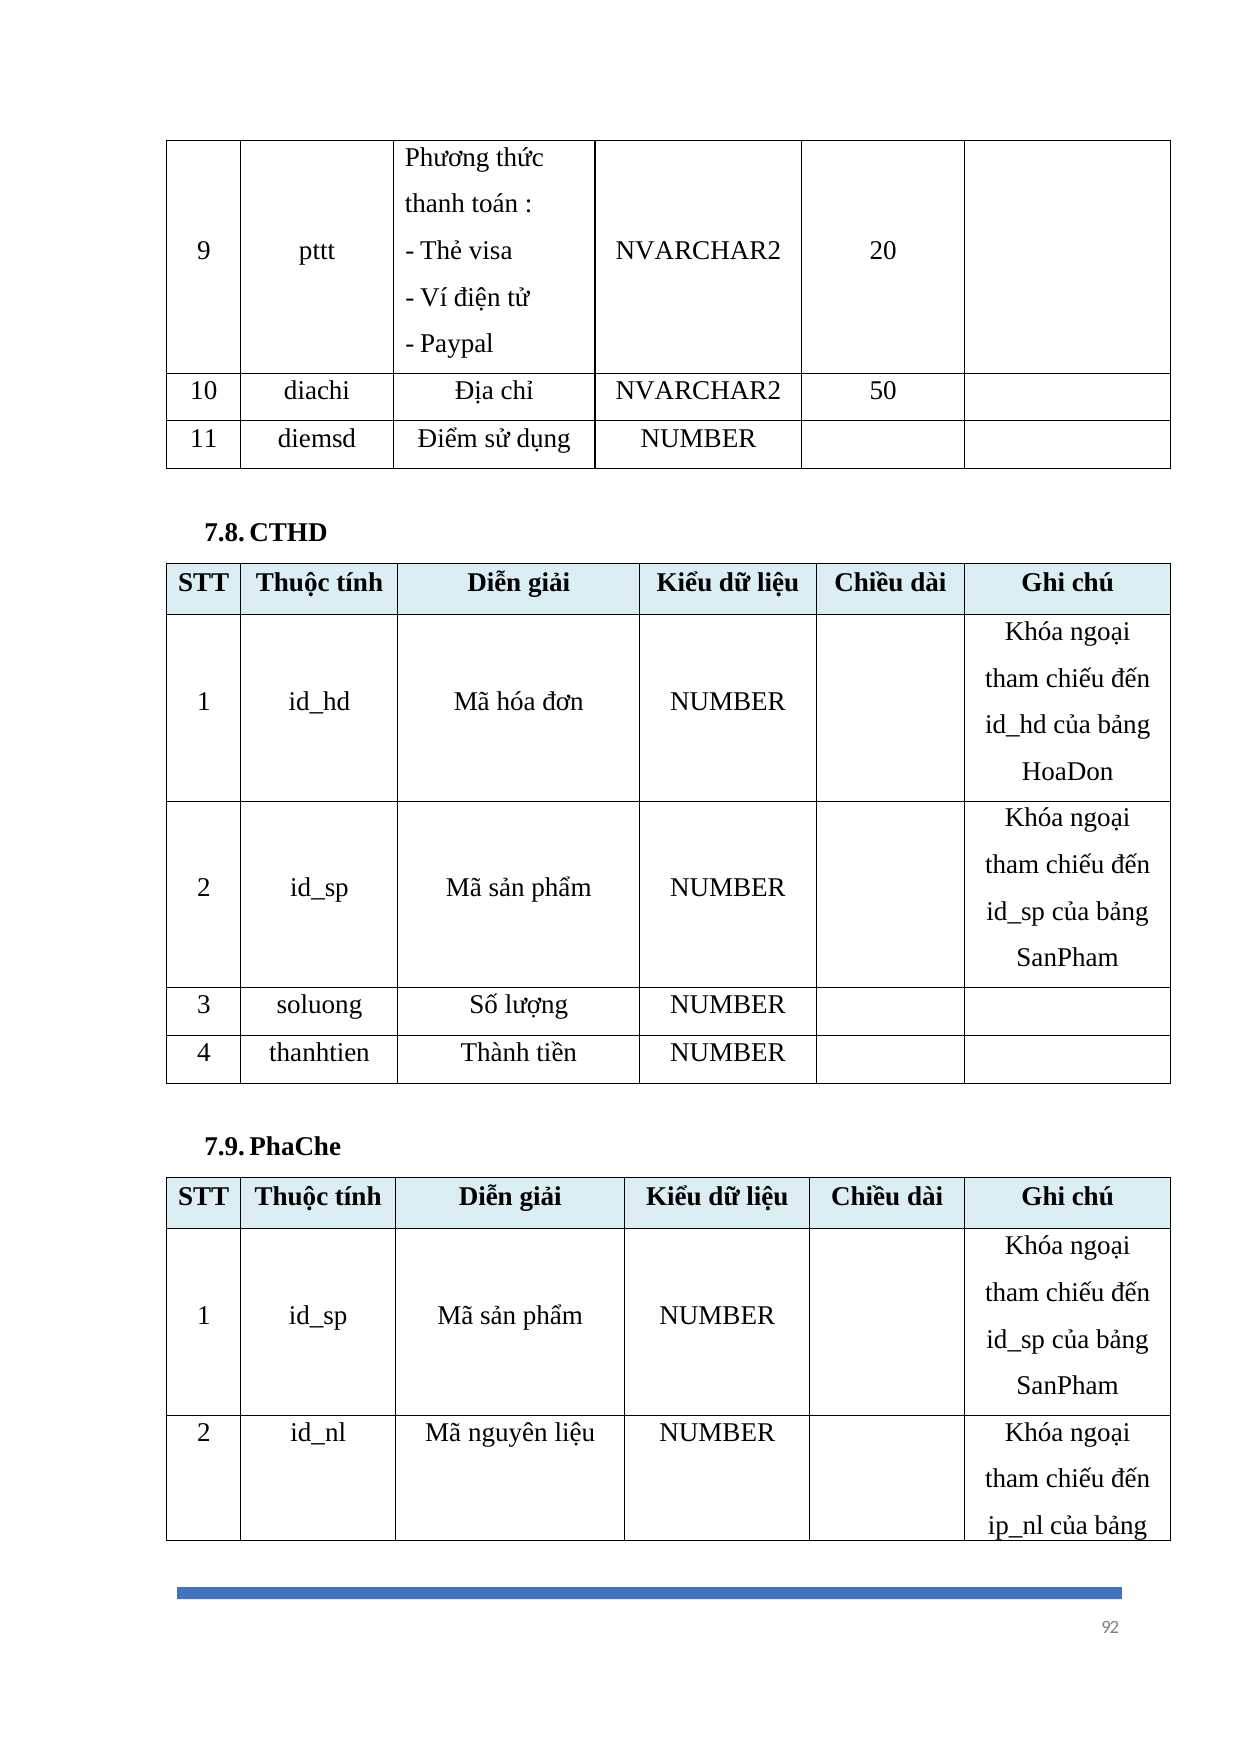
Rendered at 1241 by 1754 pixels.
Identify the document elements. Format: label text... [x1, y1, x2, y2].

table_cell Mã hóa đơn [398, 615, 639, 801]
table_cell NUMBER [640, 615, 816, 801]
table_cell 10 [167, 374, 240, 420]
table_cell Địa chỉ [394, 374, 594, 420]
table_cell Số lượng [398, 988, 639, 1035]
table_cell pttt [241, 141, 393, 373]
table_cell [817, 988, 964, 1035]
table_header Thuộc tính [241, 564, 397, 614]
table_cell [965, 1036, 1170, 1082]
table_cell NUMBER [596, 421, 801, 468]
table_cell Khóa ngoại tham chiếu đến id_sp của bảng SanPham [965, 1229, 1170, 1415]
table_header STT [167, 564, 240, 614]
table_cell 4 [167, 1036, 240, 1082]
table_cell Khóa ngoại tham chiếu đến id_sp của bảng SanPham [965, 802, 1170, 987]
table_cell NUMBER [640, 802, 816, 987]
table_cell [817, 1036, 964, 1082]
table_cell [965, 421, 1170, 468]
table_cell 20 [802, 141, 964, 373]
table_cell Mã nguyên liệu [396, 1416, 624, 1540]
table_cell diemsd [241, 421, 393, 468]
table_header Ghi chú [965, 1178, 1170, 1228]
table_cell NUMBER [625, 1229, 809, 1415]
table_cell 9 [167, 141, 240, 373]
table_cell id_sp [241, 1229, 395, 1415]
table_cell NVARCHAR2 [596, 141, 801, 373]
table_cell 11 [167, 421, 240, 468]
table_cell Phương thức thanh toán : Thẻ visa Ví điện tử Paypal [394, 141, 594, 373]
table_cell id_hd [241, 615, 397, 801]
table_header Diễn giải [396, 1178, 624, 1228]
table_cell soluong [241, 988, 397, 1035]
table_cell [810, 1229, 964, 1415]
table_header Thuộc tính [241, 1178, 395, 1228]
table_cell Khóa ngoại tham chiếu đến id_hd của bảng HoaDon [965, 615, 1170, 801]
table_cell 1 [167, 615, 240, 801]
table_cell [965, 141, 1170, 373]
table_cell [810, 1416, 964, 1540]
table_cell Điểm sử dụng [394, 421, 594, 468]
table_cell NVARCHAR2 [596, 374, 801, 420]
table_cell NUMBER [640, 1036, 816, 1082]
table_cell 2 [167, 802, 240, 987]
table_cell 50 [802, 374, 964, 420]
table_cell diachi [241, 374, 393, 420]
table_cell [802, 421, 964, 468]
table_cell thanhtien [241, 1036, 397, 1082]
table_cell 1 [167, 1229, 240, 1415]
table_cell Mã sản phẩm [398, 802, 639, 987]
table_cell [965, 1416, 1170, 1540]
table_cell [817, 802, 964, 987]
table_header STT [167, 1178, 240, 1228]
table_header Diễn giải [398, 564, 639, 614]
table_header Ghi chú [965, 564, 1170, 614]
table_header Kiểu dữ liệu [640, 564, 816, 614]
table_cell NUMBER [625, 1416, 809, 1540]
list PhaChe [204, 1130, 1134, 1161]
table_cell Mã sản phẩm [396, 1229, 624, 1415]
table_cell [965, 988, 1170, 1035]
table_cell NUMBER [640, 988, 816, 1035]
list CTHD [204, 516, 1134, 547]
table_cell [817, 615, 964, 801]
table_header Kiểu dữ liệu [625, 1178, 809, 1228]
table_header Chiều dài [810, 1178, 964, 1228]
table_cell id_nl [241, 1416, 395, 1540]
table_cell 2 [167, 1416, 240, 1540]
table_cell [965, 374, 1170, 420]
table_cell id_sp [241, 802, 397, 987]
table_cell 3 [167, 988, 240, 1035]
table_cell Thành tiền [398, 1036, 639, 1082]
table_header Chiều dài [817, 564, 964, 614]
